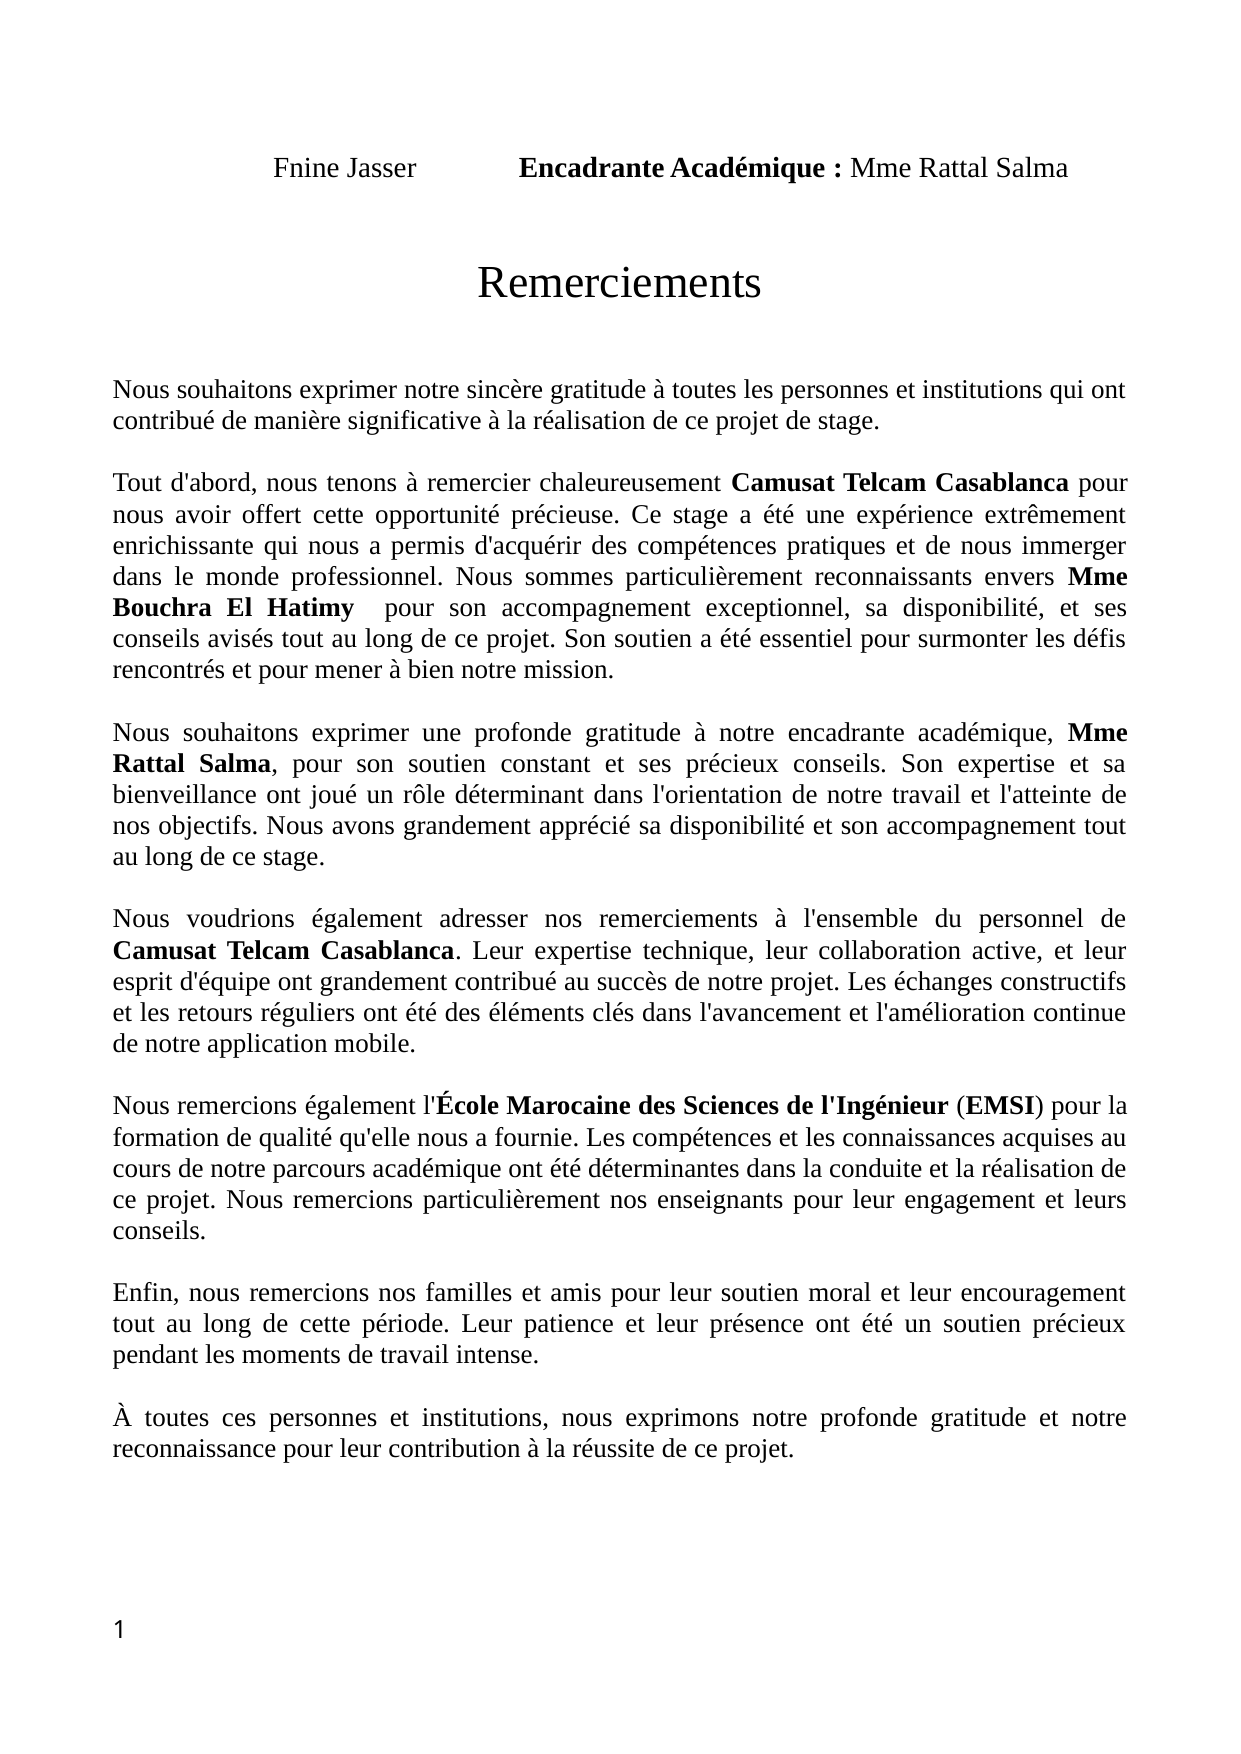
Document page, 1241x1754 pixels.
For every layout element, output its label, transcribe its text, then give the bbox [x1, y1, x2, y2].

text Enfin, nous remercions nos familles et amis pour leur soutien moral et leur encouragement tout au long de cette période. Leur patience et leur présence ont été un soutien précieux pendant les moments de travail intense. [112, 1276, 1128, 1370]
text Nous souhaitons exprimer notre sincère gratitude à toutes les personnes et institutions qui ont contribué de manière significative à la réalisation de ce projet de stage. [112, 373, 1128, 435]
text À toutes ces personnes et institutions, nous exprimons notre profonde gratitude et notre reconnaissance pour leur contribution à la réussite de ce projet. [112, 1401, 1128, 1463]
text Nous souhaitons exprimer une profonde gratitude à notre encadrante académique, Mme Rattal Salma, pour son soutien constant et ses précieux conseils. Son expertise et sa bienveillance ont joué un rôle déterminant dans l'orientation de notre travail et l'atteinte de nos objectifs. Nous avons grandement apprécié sa disponibilité et son accompagnement tout au long de ce stage. [112, 716, 1128, 871]
text Nous remercions également l'École Marocaine des Sciences de l'Ingénieur (EMSI) pour la formation de qualité qu'elle nous a fournie. Les compétences et les connaissances acquises au cours de notre parcours académique ont été déterminantes dans la conduite et la réalisation de ce projet. Nous remercions particulièrement nos enseignants pour leur engagement et leurs conseils. [112, 1089, 1128, 1245]
text Tout d'abord, nous tenons à remercier chaleureusement Camusat Telcam Casablanca pour nous avoir offert cette opportunité précieuse. Ce stage a été une expérience extrêmement enrichissante qui nous a permis d'acquérir des compétences pratiques et de nous immerger dans le monde professionnel. Nous sommes particulièrement reconnaissants envers Mme Bouchra El Hatimy pour son accompagnement exceptionnel, sa disponibilité, et ses conseils avisés tout au long de ce projet. Son soutien a été essentiel pour surmonter les défis rencontrés et pour mener à bien notre mission. [112, 467, 1128, 684]
text Fnine Jasser Encadrante Académique : Mme Rattal Salma [112, 150, 1128, 183]
subtitle Remerciements [112, 254, 1128, 307]
text Nous voudrions également adresser nos remerciements à l'ensemble du personnel de Camusat Telcam Casablanca. Leur expertise technique, leur collaboration active, et leur esprit d'équipe ont grandement contribué au succès de notre projet. Les échanges constructifs et les retours réguliers ont été des éléments clés dans l'avancement et l'amélioration continue de notre application mobile. [112, 903, 1128, 1058]
